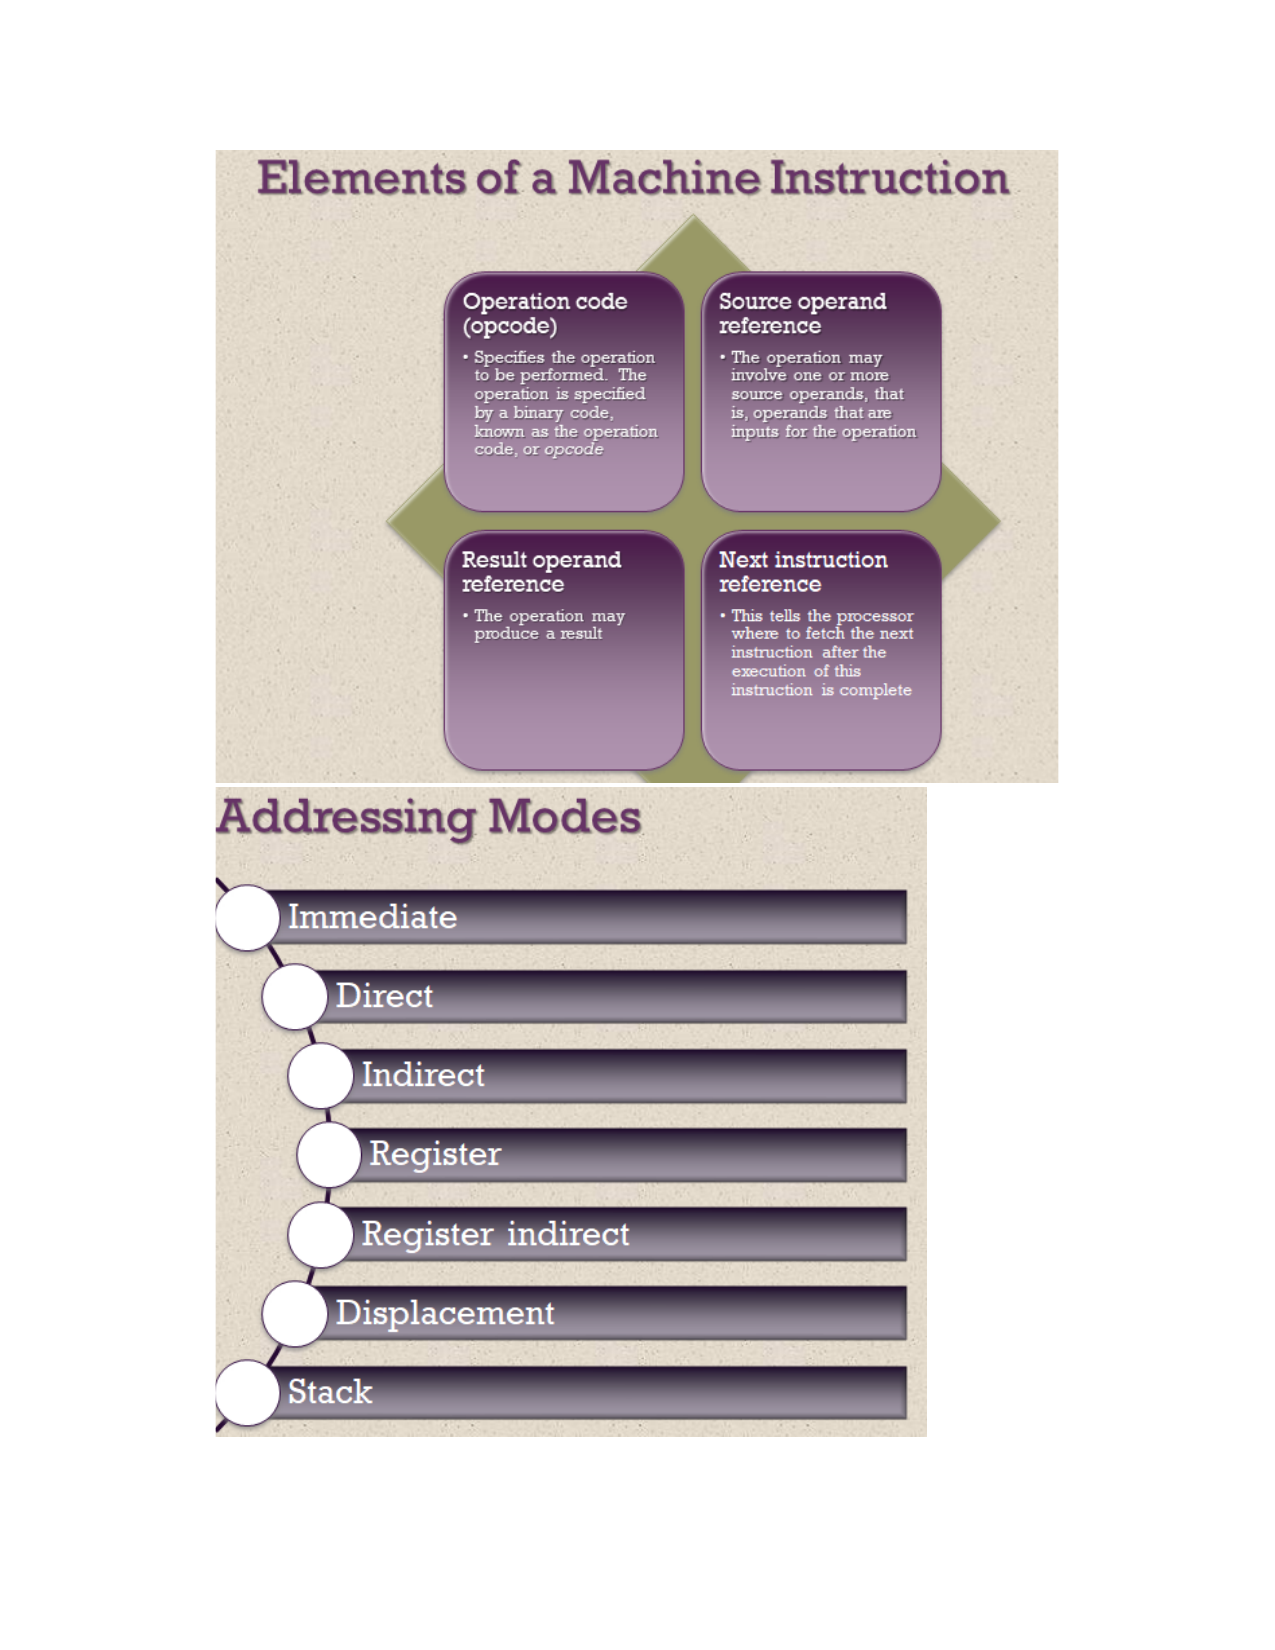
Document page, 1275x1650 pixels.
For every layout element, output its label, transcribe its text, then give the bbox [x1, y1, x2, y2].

picture [215, 150, 1059, 783]
picture [215, 787, 927, 1437]
